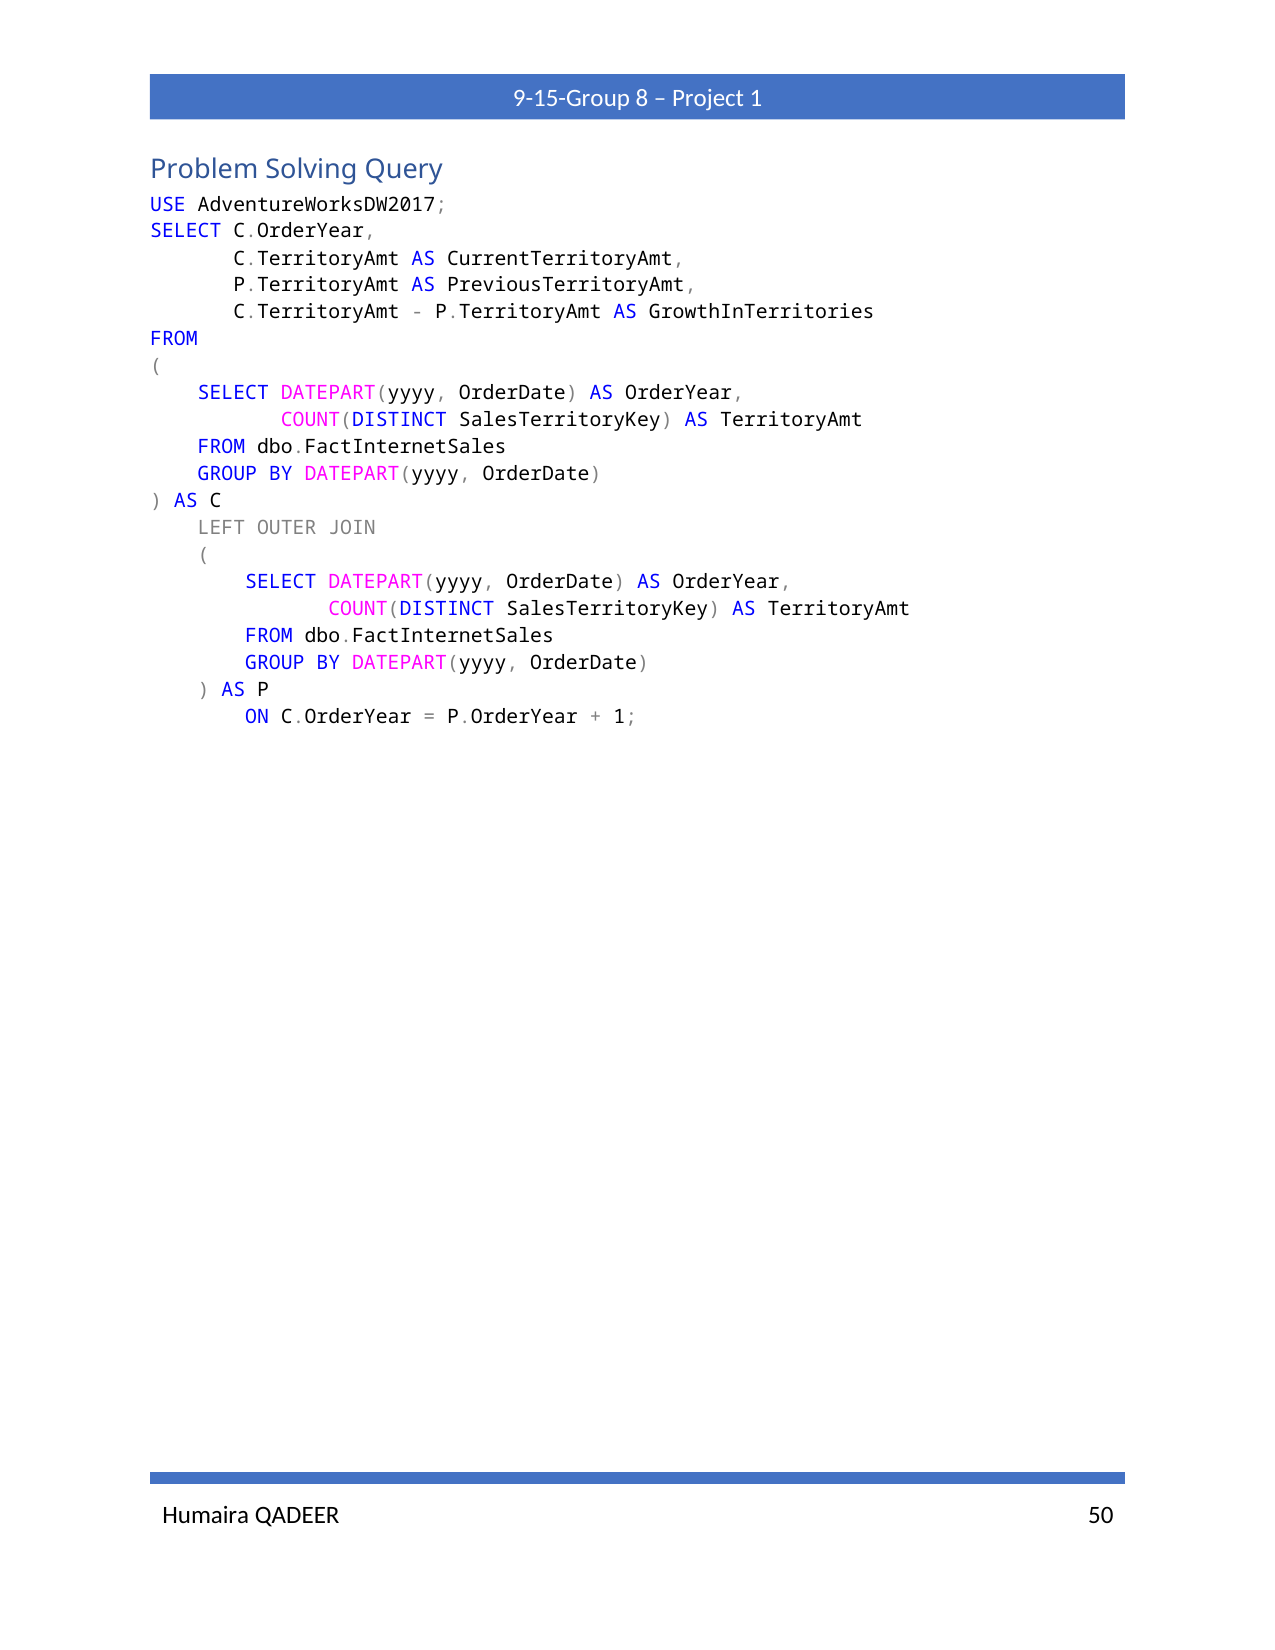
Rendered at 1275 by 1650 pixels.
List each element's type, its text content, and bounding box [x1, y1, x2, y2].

text FROM [150, 325, 1125, 352]
subtitle Problem Solving Query [150, 150, 1125, 187]
text USE AdventureWorksDW2017; [150, 190, 1125, 217]
text COUNT(DISTINCT SalesTerritoryKey) AS TerritoryAmt [150, 594, 1125, 621]
text FROM dbo.FactInternetSales [150, 621, 1125, 648]
text SELECT DATEPART(yyyy, OrderDate) AS OrderYear, [150, 379, 1125, 406]
text C.TerritoryAmt AS CurrentTerritoryAmt, [150, 244, 1125, 271]
text GROUP BY DATEPART(yyyy, OrderDate) [150, 459, 1125, 487]
text SELECT DATEPART(yyyy, OrderDate) AS OrderYear, [150, 567, 1125, 594]
text FROM dbo.FactInternetSales [150, 433, 1125, 459]
text ON C.OrderYear = P.OrderYear + 1; [150, 702, 1125, 729]
text ( [150, 352, 1125, 379]
text COUNT(DISTINCT SalesTerritoryKey) AS TerritoryAmt [150, 406, 1125, 433]
text P.TerritoryAmt AS PreviousTerritoryAmt, [150, 271, 1125, 298]
text LEFT OUTER JOIN [150, 513, 1125, 541]
text GROUP BY DATEPART(yyyy, OrderDate) [150, 648, 1125, 675]
text ) AS C [150, 487, 1125, 513]
text ( [150, 541, 1125, 567]
text SELECT C.OrderYear, [150, 217, 1125, 244]
text C.TerritoryAmt - P.TerritoryAmt AS GrowthInTerritories [150, 298, 1125, 325]
text ) AS P [150, 675, 1125, 702]
